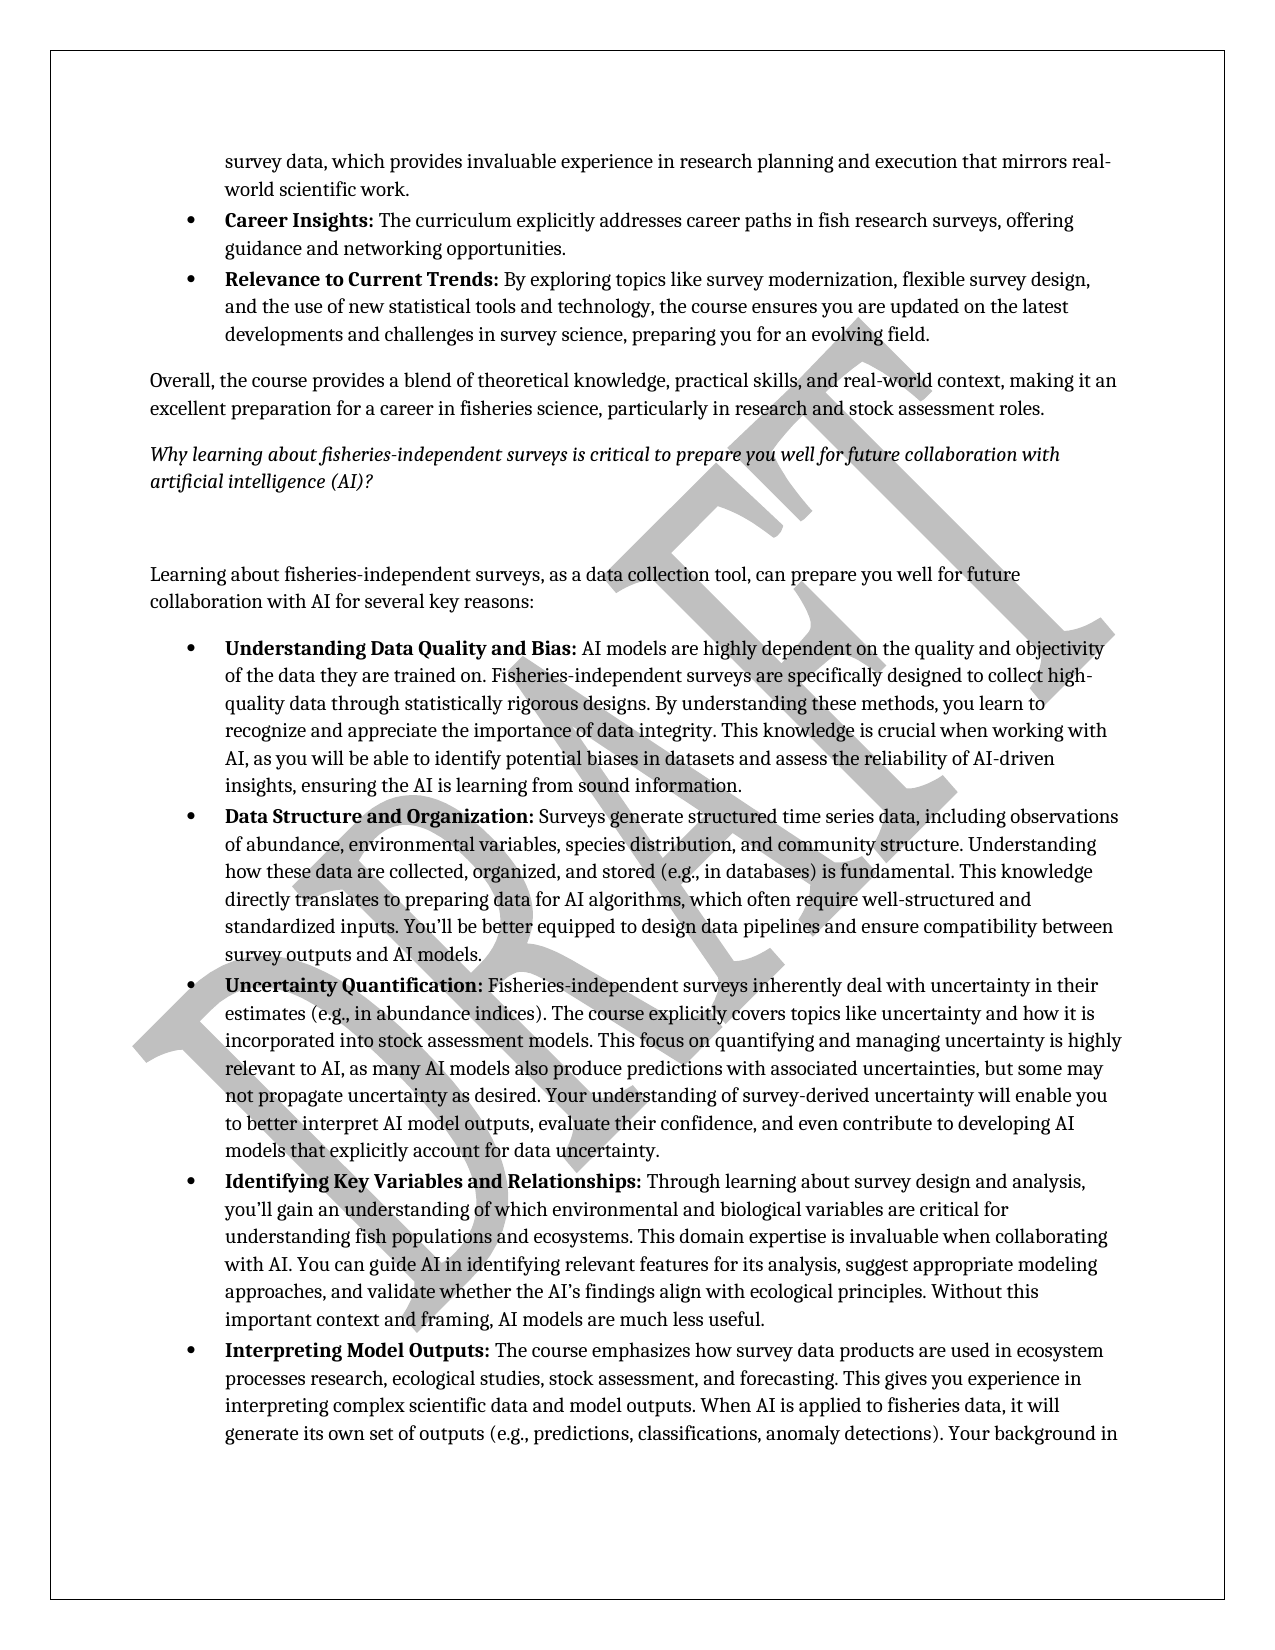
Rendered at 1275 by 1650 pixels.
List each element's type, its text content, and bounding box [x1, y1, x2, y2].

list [187, 1339, 1125, 1445]
list Understanding Data Quality and Bias: AI models are highly dependent on the quality and objectivity of the data they are trained on. Fisheries-independent surveys are specifically designed to collect high-quality data through statistically rigorous designs. By understanding these methods, you learn to recognize and appreciate the importance of data integrity. This knowledge is crucial when working with AI, as you will be able to identify potential biases in datasets and assess the reliability of AI-driven insights, ensuring the AI is learning from sound information. [187, 636, 1125, 798]
list Identifying Key Variables and Relationships: Through learning about survey design and analysis, you’ll gain an understanding of which environmental and biological variables are critical for understanding fish populations and ecosystems. This domain expertise is invaluable when collaborating with AI. You can guide AI in identifying relevant features for its analysis, suggest appropriate modeling approaches, and validate whether the AI’s findings align with ecological principles. Without this important context and framing, AI models are much less useful. [187, 1170, 1125, 1331]
text Overall, the course provides a blend of theoretical knowledge, practical skills, and real-world context, making it an excellent preparation for a career in fisheries science, particularly in research and stock assessment roles. [150, 369, 1125, 420]
list Uncertainty Quantification: Fisheries-independent surveys inherently deal with uncertainty in their estimates (e.g., in abundance indices). The course explicitly covers topics like uncertainty and how it is incorporated into stock assessment models. This focus on quantifying and managing uncertainty is highly relevant to AI, as many AI models also produce predictions with associated uncertainties, but some may not propagate uncertainty as desired. Your understanding of survey-derived uncertainty will enable you to better interpret AI model outputs, evaluate their confidence, and even contribute to developing AI models that explicitly account for data uncertainty. [187, 974, 1125, 1163]
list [187, 150, 1125, 201]
list Career Insights: The curriculum explicitly addresses career paths in fish research surveys, offering guidance and networking opportunities. [187, 209, 1125, 260]
list Data Structure and Organization: Surveys generate structured time series data, including observations of abundance, environmental variables, species distribution, and community structure. Understanding how these data are collected, organized, and stored (e.g., in databases) is fundamental. This knowledge directly translates to preparing data for AI algorithms, which often require well-structured and standardized inputs. You’ll be better equipped to design data pipelines and ensure compatibility between survey outputs and AI models. [187, 805, 1125, 966]
list Relevance to Current Trends: By exploring topics like survey modernization, flexible survey design, and the use of new statistical tools and technology, the course ensures you are updated on the latest developments and challenges in survey science, preparing you for an evolving field. [187, 267, 1125, 346]
text Why learning about fisheries-independent surveys is critical to prepare you well for future collaboration with artificial intelligence (AI)? [150, 442, 1125, 494]
text Learning about fisheries-independent surveys, as a data collection tool, can prepare you well for future collaboration with AI for several key reasons: [150, 562, 1125, 614]
